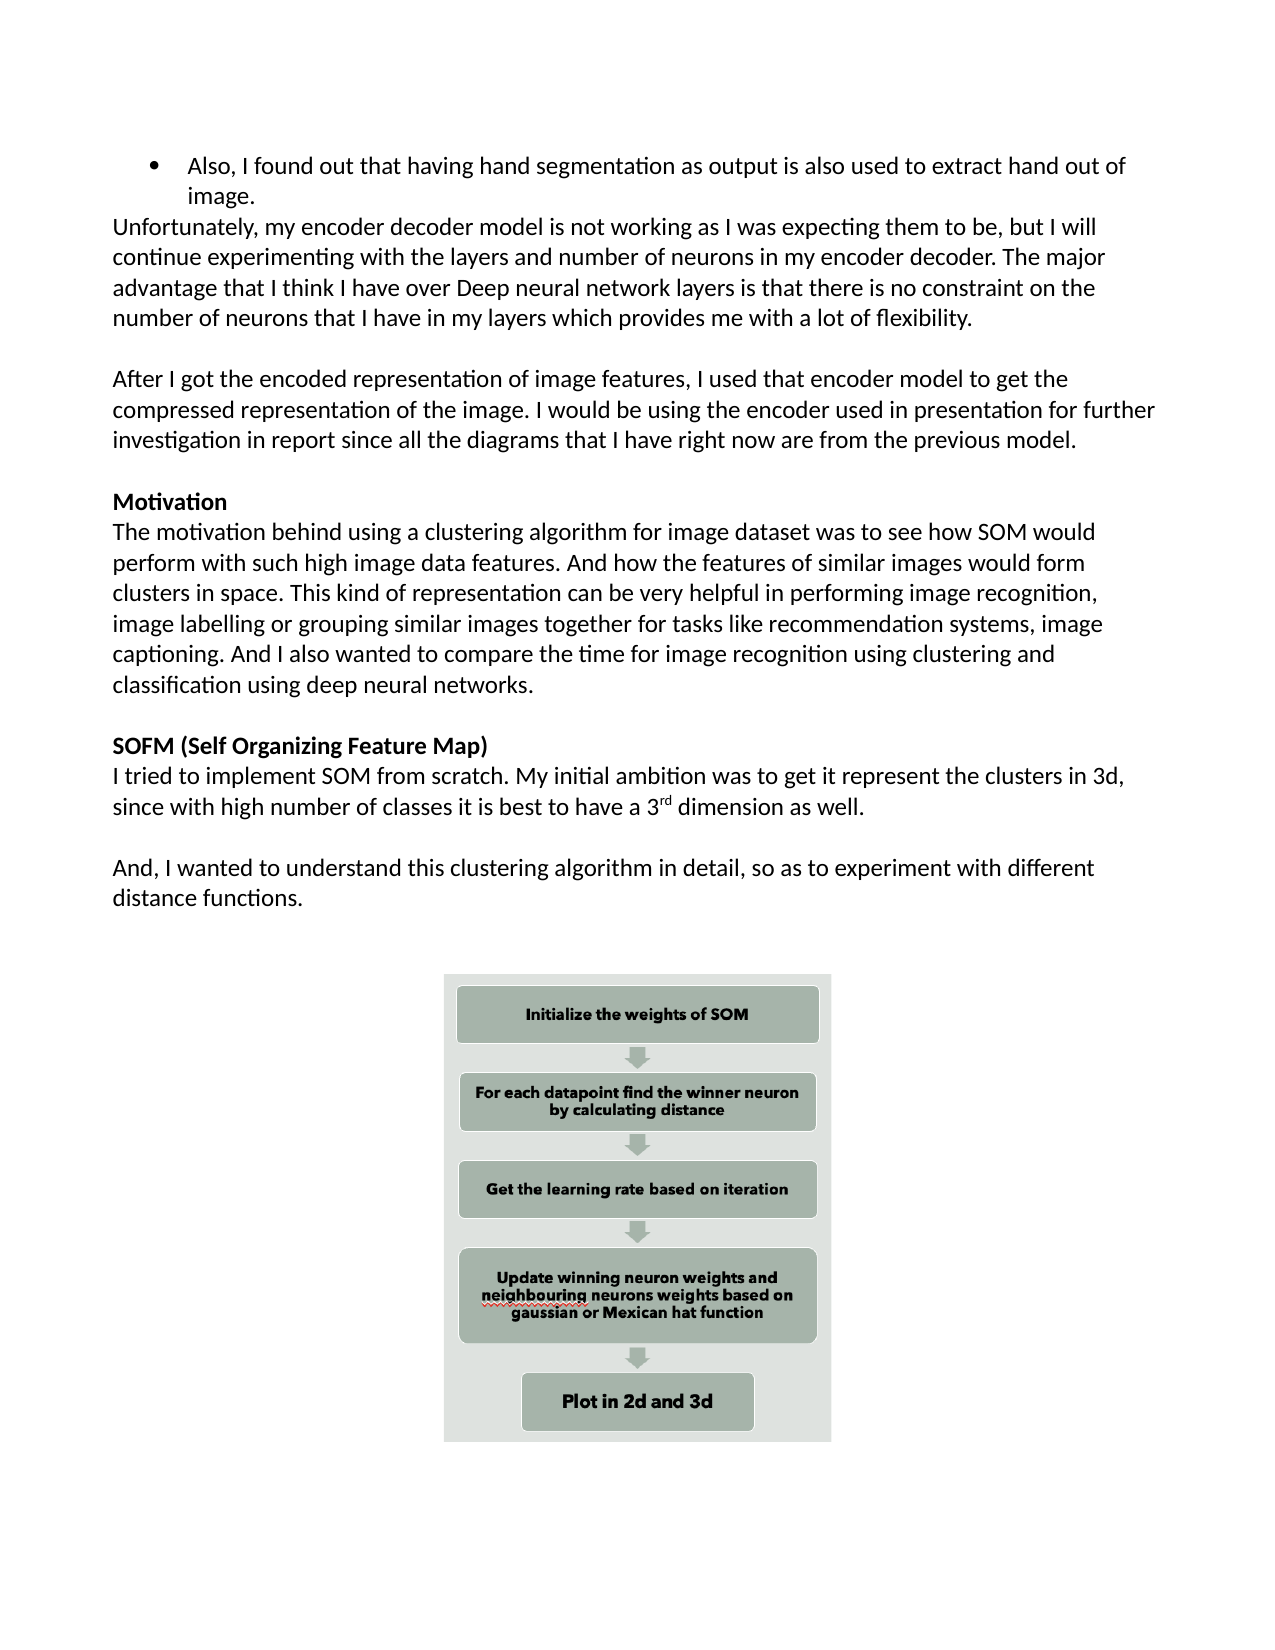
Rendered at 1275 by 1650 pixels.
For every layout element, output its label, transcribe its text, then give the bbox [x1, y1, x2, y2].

text Motivation [112, 486, 1162, 516]
text I tried to implement SOM from scratch. My initial ambition was to get it represent the clusters in 3d, since with high number of classes it is best to have a 3rd dimension as well. [112, 760, 1162, 821]
picture [443, 974, 832, 1442]
text Unfortunately, my encoder decoder model is not working as I was expecting them to be, but I will continue experimenting with the layers and number of neurons in my encoder decoder. The major advantage that I think I have over Deep neural network layers is that there is no constraint on the number of neurons that I have in my layers which provides me with a lot of flexibility. [112, 211, 1162, 333]
text After I got the encoded representation of image features, I used that encoder model to get the compressed representation of the image. I would be using the encoder used in presentation for further investigation in report since all the diagrams that I have right now are from the previous model. [112, 364, 1162, 455]
list Also, I found out that having hand segmentation as output is also used to extract hand out of image. [150, 150, 1162, 211]
text SOFM (Self Organizing Feature Map) [112, 730, 1162, 760]
text The motivation behind using a clustering algorithm for image dataset was to see how SOM would perform with such high image data features. And how the features of similar images would form clusters in space. This kind of representation can be very helpful in performing image recognition, image labelling or grouping similar images together for tasks like recommendation systems, image captioning. And I also wanted to compare the time for image recognition using clustering and classification using deep neural networks. [112, 516, 1162, 699]
text And, I wanted to understand this clustering algorithm in detail, so as to experiment with different distance functions. [112, 852, 1162, 913]
